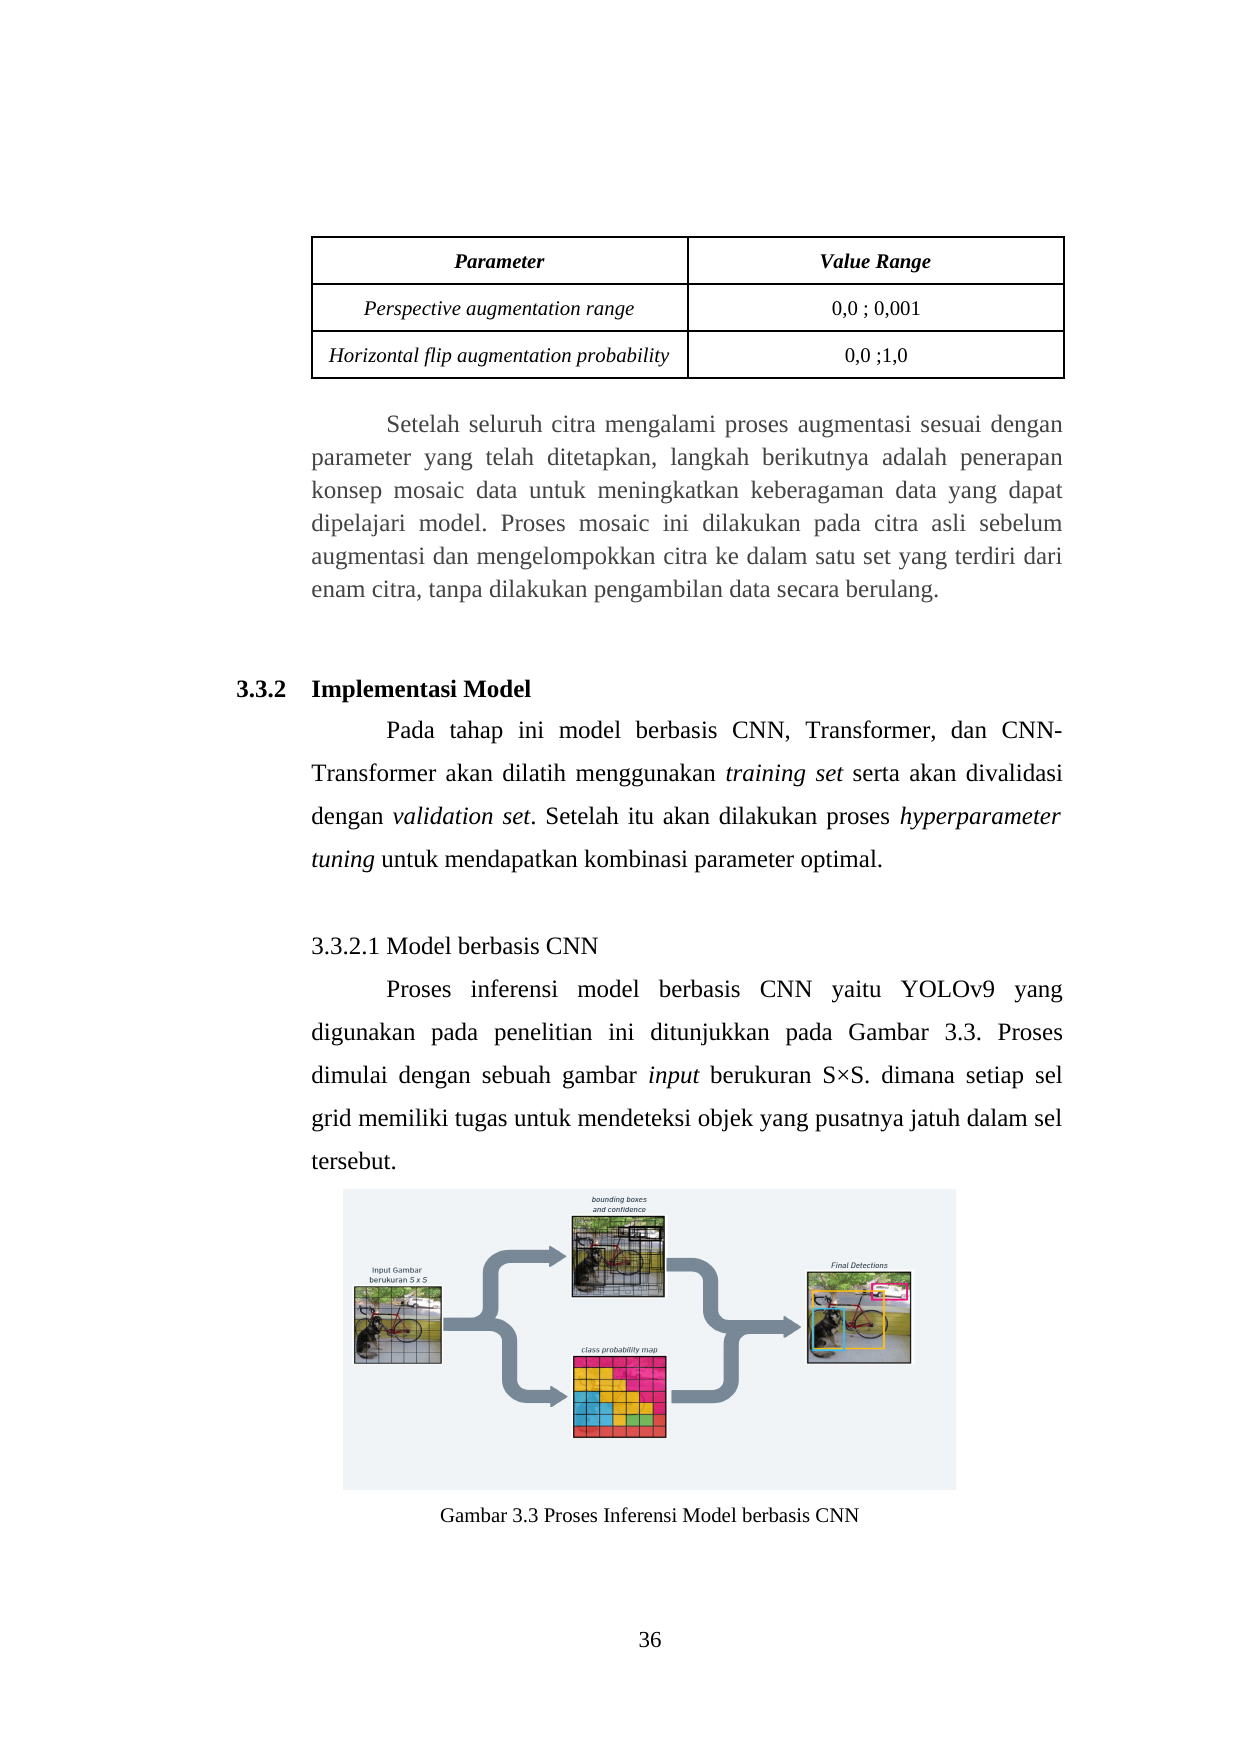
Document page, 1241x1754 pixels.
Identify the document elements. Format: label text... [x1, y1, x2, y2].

text 3.3.2.1 Model berbasis CNN [311, 931, 1063, 959]
table_cell Perspective augmentation range [313, 285, 687, 330]
text Gambar 3.3 Proses Inferensi Model berbasis CNN [236, 1503, 1063, 1527]
text Pada tahap ini model berbasis CNN, Transformer, dan CNN-Transformer akan dilatih menggunakan training set serta akan divalidasi dengan validation set. Setelah itu akan dilakukan proses hyperparameter tuning untuk mendapatkan kombinasi parameter optimal. [311, 715, 1063, 873]
text Proses inferensi model berbasis CNN yaitu YOLOv9 yang digunakan pada penelitian ini ditunjukkan pada Gambar 3.3. Proses dimulai dengan sebuah gambar input berukuran S×S. dimana setiap sel grid memiliki tugas untuk mendeteksi objek yang pusatnya jatuh dalam sel tersebut. [311, 974, 1063, 1175]
subtitle 3.3.2 Implementasi Model [236, 674, 1063, 703]
table_header Value Range [689, 238, 1063, 283]
table_cell Horizontal flip augmentation probability [313, 332, 687, 377]
text Setelah seluruh citra mengalami proses augmentasi sesuai dengan parameter yang telah ditetapkan, langkah berikutnya adalah penerapan konsep mosaic data untuk meningkatkan keberagaman data yang dapat dipelajari model. Proses mosaic ini dilakukan pada citra asli sebelum augmentasi dan mengelompokkan citra ke dalam satu set yang terdiri dari enam citra, tanpa dilakukan pengambilan data secara berulang. [311, 409, 1063, 603]
table_header Parameter [313, 238, 687, 283]
picture [343, 1189, 957, 1490]
table_cell 0,0 ;1,0 [689, 332, 1063, 377]
table_cell 0,0 ; 0,001 [689, 285, 1063, 330]
